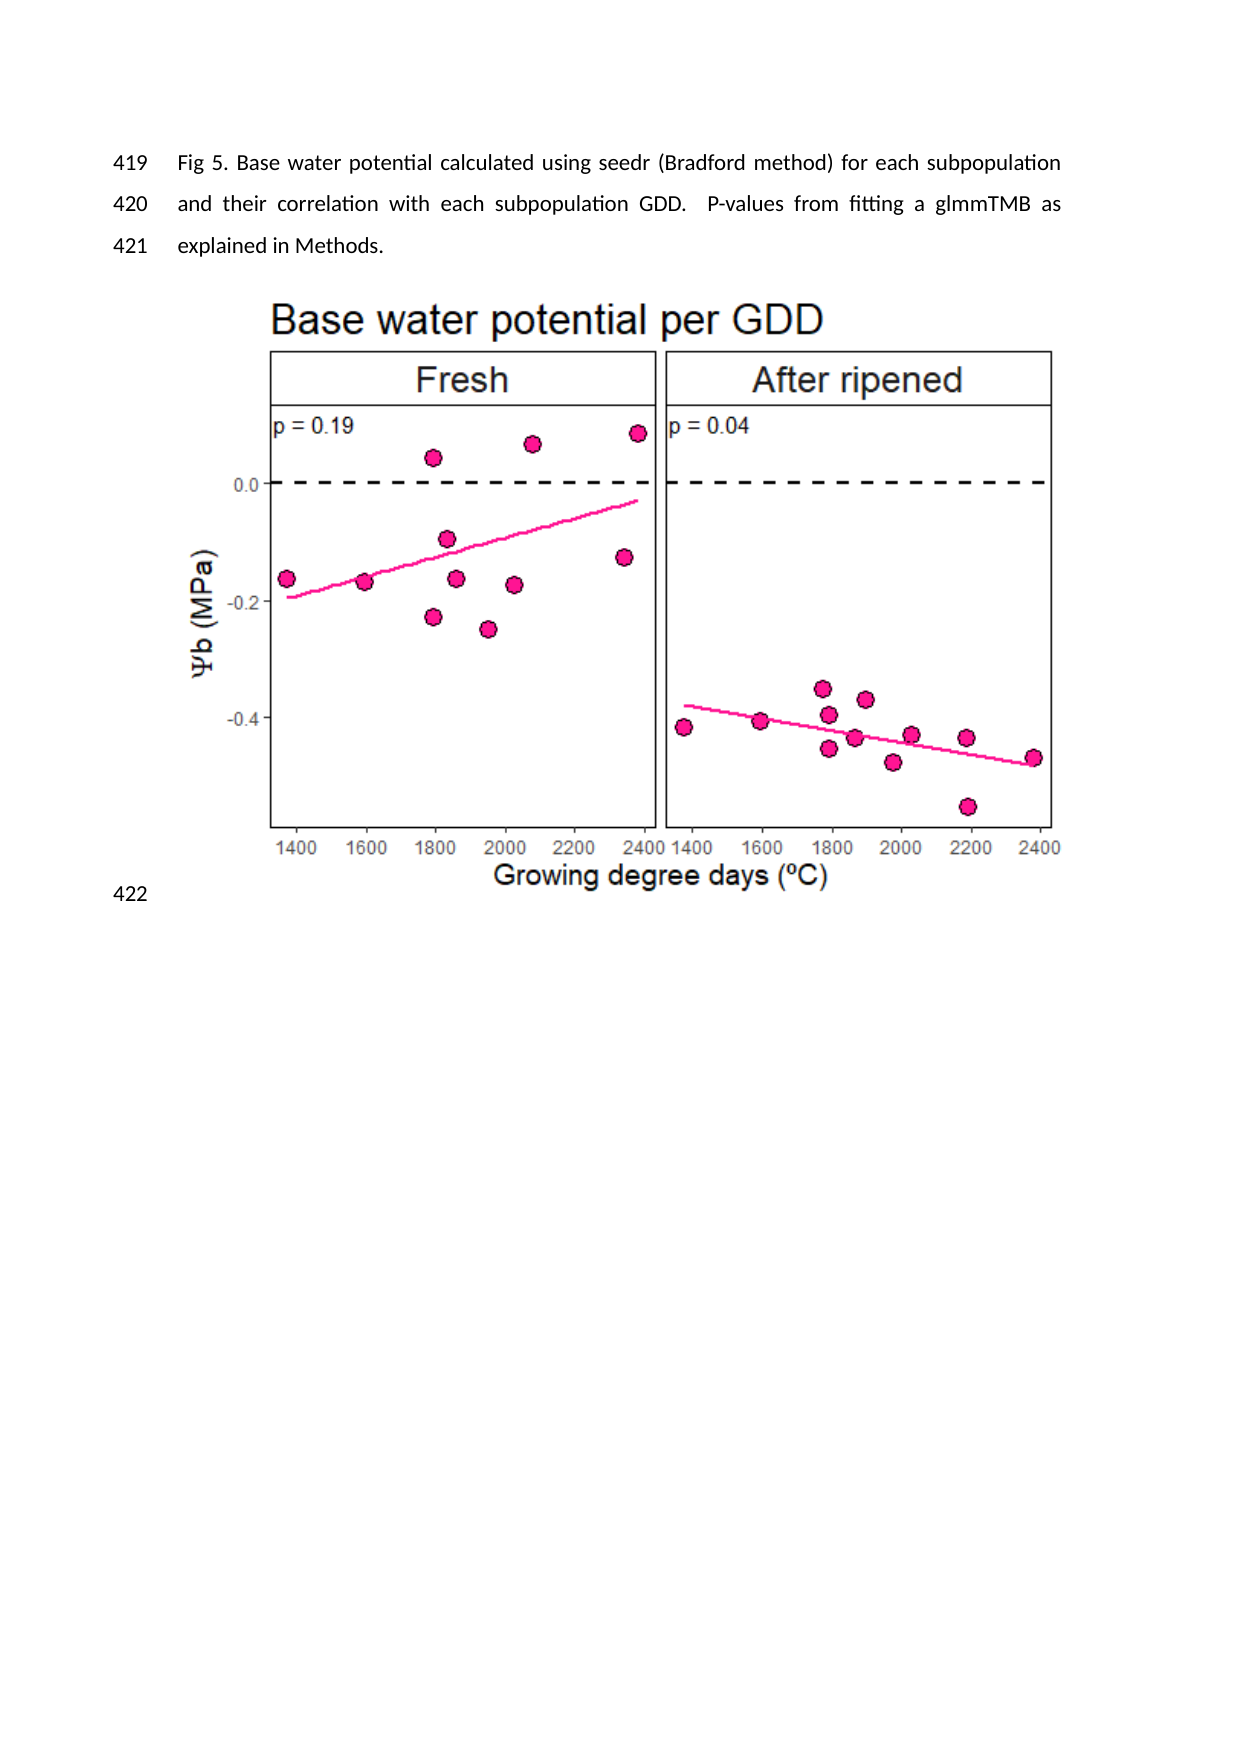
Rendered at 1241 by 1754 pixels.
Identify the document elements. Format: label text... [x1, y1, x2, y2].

text Fig 5. Base water potential calculated using seedr (Bradford method) for each subpopulation and their correlation with each subpopulation GDD. P-values from fitting a glmmTMB as explained in Methods. [177, 148, 1063, 259]
picture [177, 290, 1063, 902]
